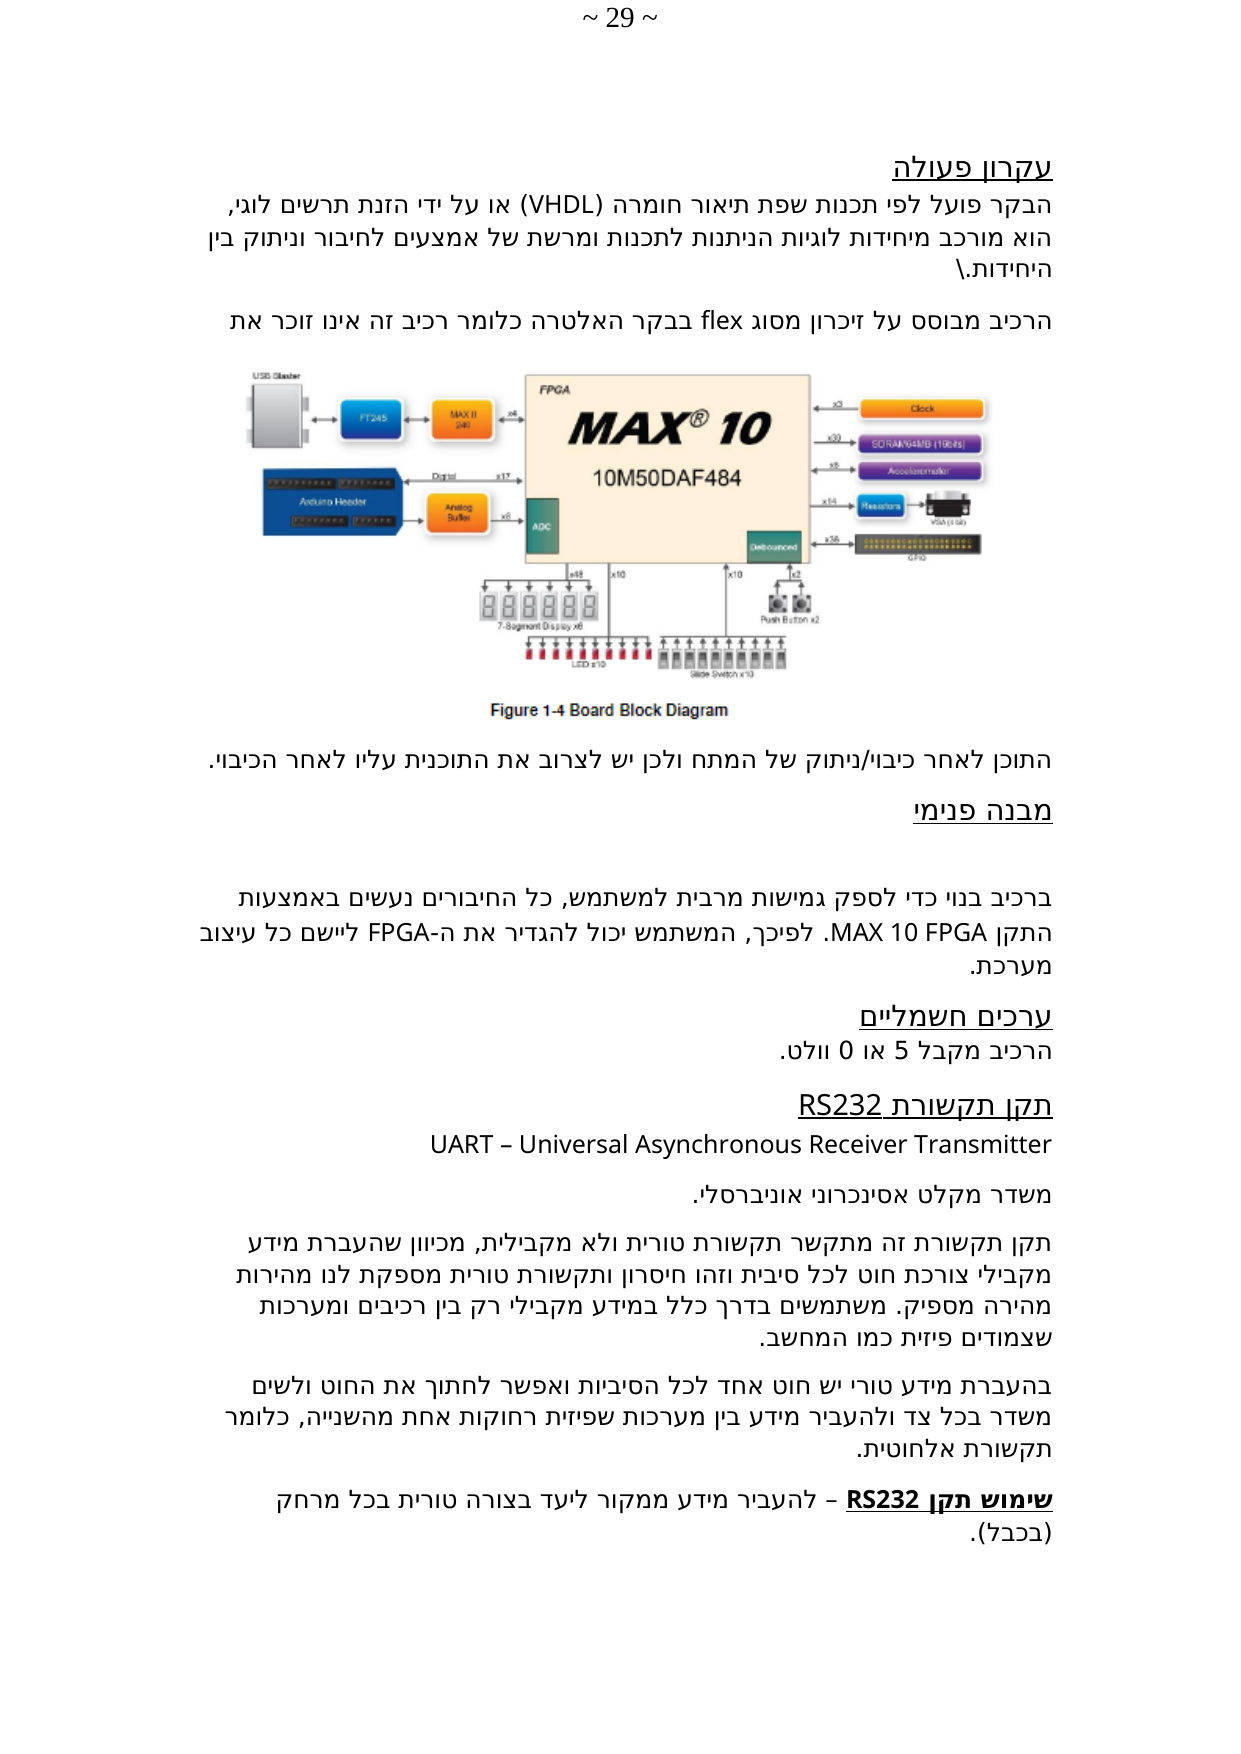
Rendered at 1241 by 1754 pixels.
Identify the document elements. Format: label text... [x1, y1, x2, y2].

subtitle תקן תקשורת RS232 [187, 1084, 1053, 1124]
text הבקר פועל לפי תכנות שפת תיאור חומרה (VHDL) או על ידי הזנת תרשים לוגי, הוא מורכב מיחידות לוגיות הניתנות לתכנות ומרשת של אמצעים לחיבור וניתוק בין היחידות.\ [187, 187, 1053, 284]
subtitle מבנה פנימי [187, 793, 1053, 827]
text ברכיב בנוי כדי לספק גמישות מרבית למשתמש, כל החיבורים נעשים באמצעות התקן MAX 10 FPGA. לפיכך, המשתמש יכול להגדיר את ה-FPGA ליישם כל עיצוב מערכת. [187, 883, 1053, 981]
picture [234, 362, 1007, 746]
text UART – Universal Asynchronous Receiver Transmitter [187, 1127, 1053, 1161]
subtitle ערכים חשמליים [187, 999, 1053, 1033]
text הרכיב מקבל 5 או 0 וולט. [187, 1036, 1053, 1065]
text שימוש תקן RS232 – להעביר מידע ממקור ליעד בצורה טורית בכל מרחק (בכבל). [187, 1482, 1053, 1548]
subtitle עקרון פעולה [187, 150, 1053, 184]
text בהעברת מידע טורי יש חוט אחד לכל הסיביות ואפשר לחתוך את החוט ולשים משדר בכל צד ולהעביר מידע בין מערכות שפיזית רחוקות אחת מהשנייה, כלומר תקשורת אלחוטית. [187, 1371, 1053, 1463]
text משדר מקלט אסינכרוני אוניברסלי. [187, 1181, 1053, 1210]
text תקן תקשורת זה מתקשר תקשורת טורית ולא מקבילית, מכיוון שהעברת מידע מקבילי צורכת חוט לכל סיבית וזהו חיסרון ותקשורת טורית מספקת לנו מהירות מהירה מספיק. משתמשים בדרך כלל במידע מקבילי רק בין רכיבים ומערכות שצמודים פיזית כמו המחשב. [187, 1229, 1053, 1352]
